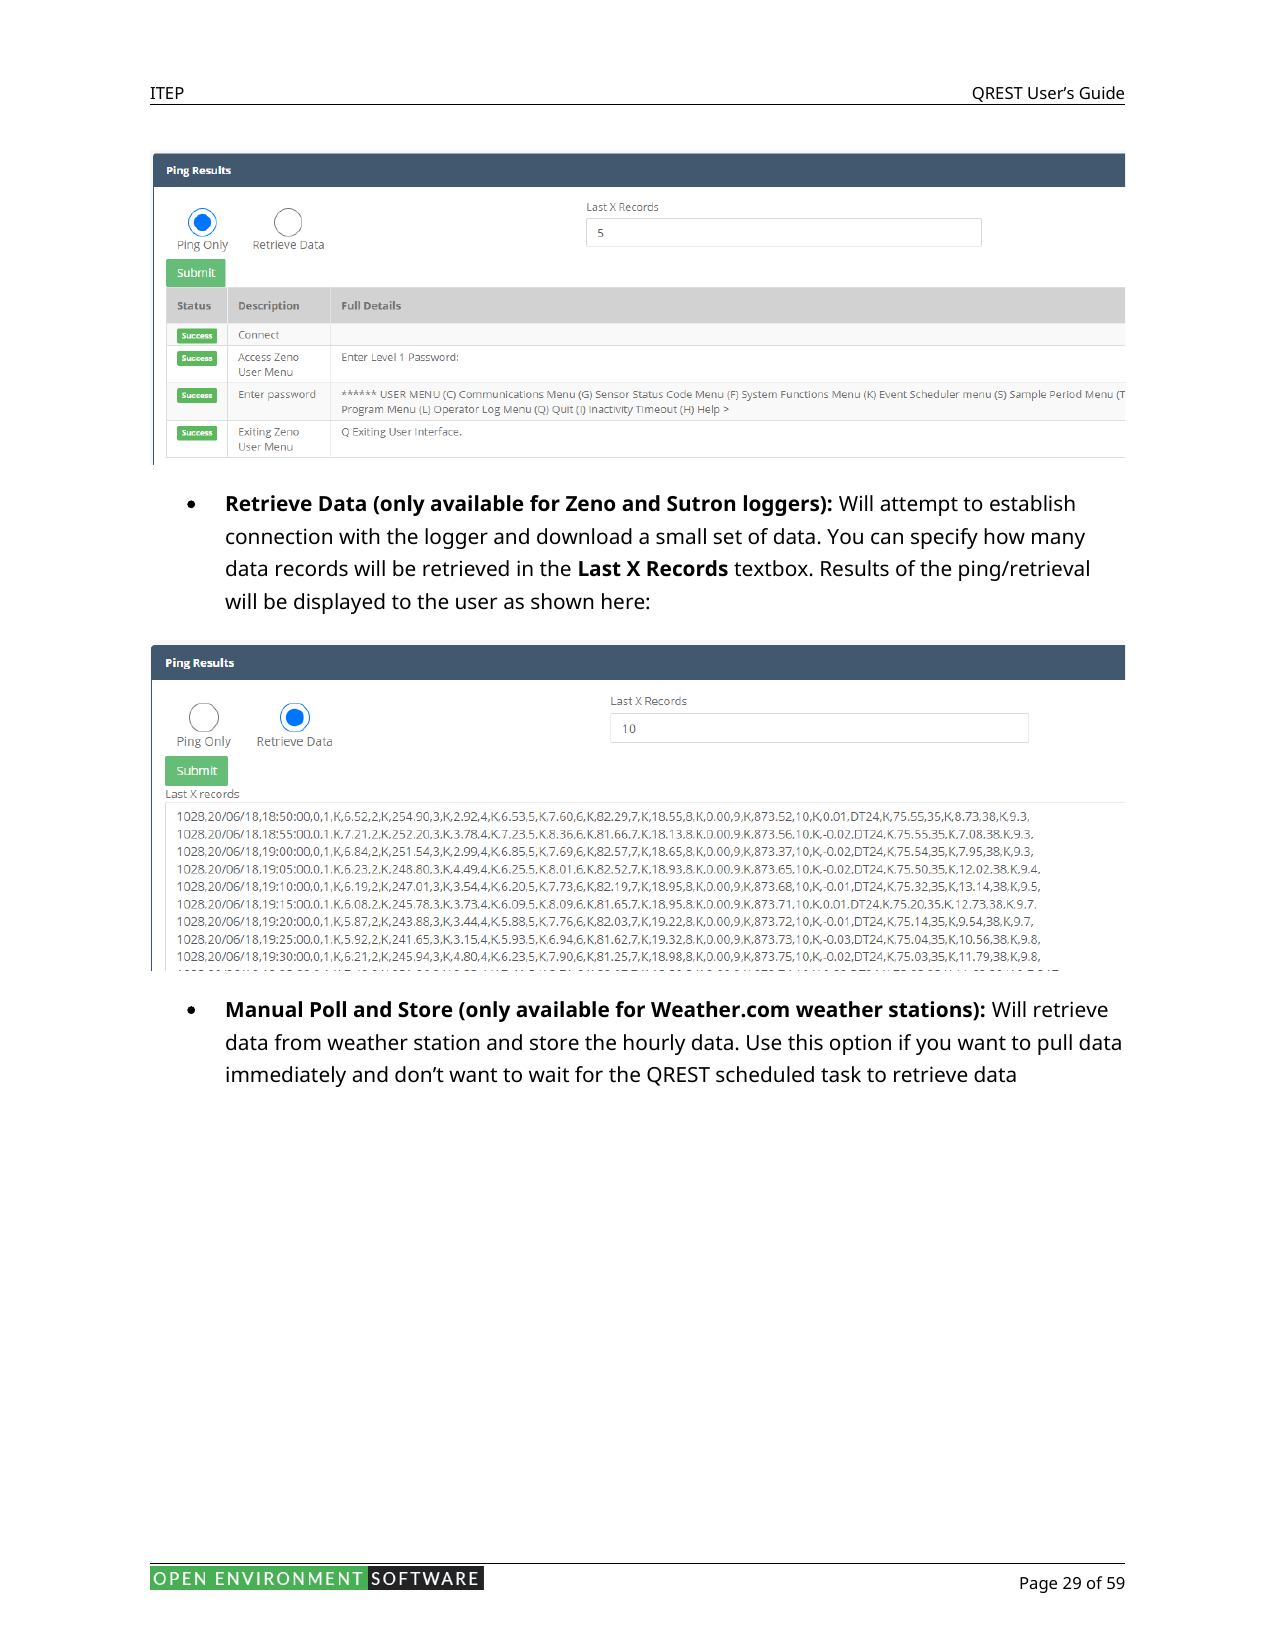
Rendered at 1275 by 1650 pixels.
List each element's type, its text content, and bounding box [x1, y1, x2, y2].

picture [150, 640, 1125, 971]
picture [150, 150, 1125, 465]
picture [150, 1566, 484, 1590]
list Retrieve Data (only available for Zeno and Sutron loggers): Will attempt to establish connection with the logger and download a small set of data. You can specify how many data records will be retrieved in the Last X Records textbox. Results of the ping/retrieval will be displayed to the user as shown here: [187, 489, 1125, 616]
list Manual Poll and Store (only available for Weather.com weather stations): Will retrieve data from weather station and store the hourly data. Use this option if you want to pull data immediately and don’t want to wait for the QREST scheduled task to retrieve data [187, 995, 1125, 1089]
